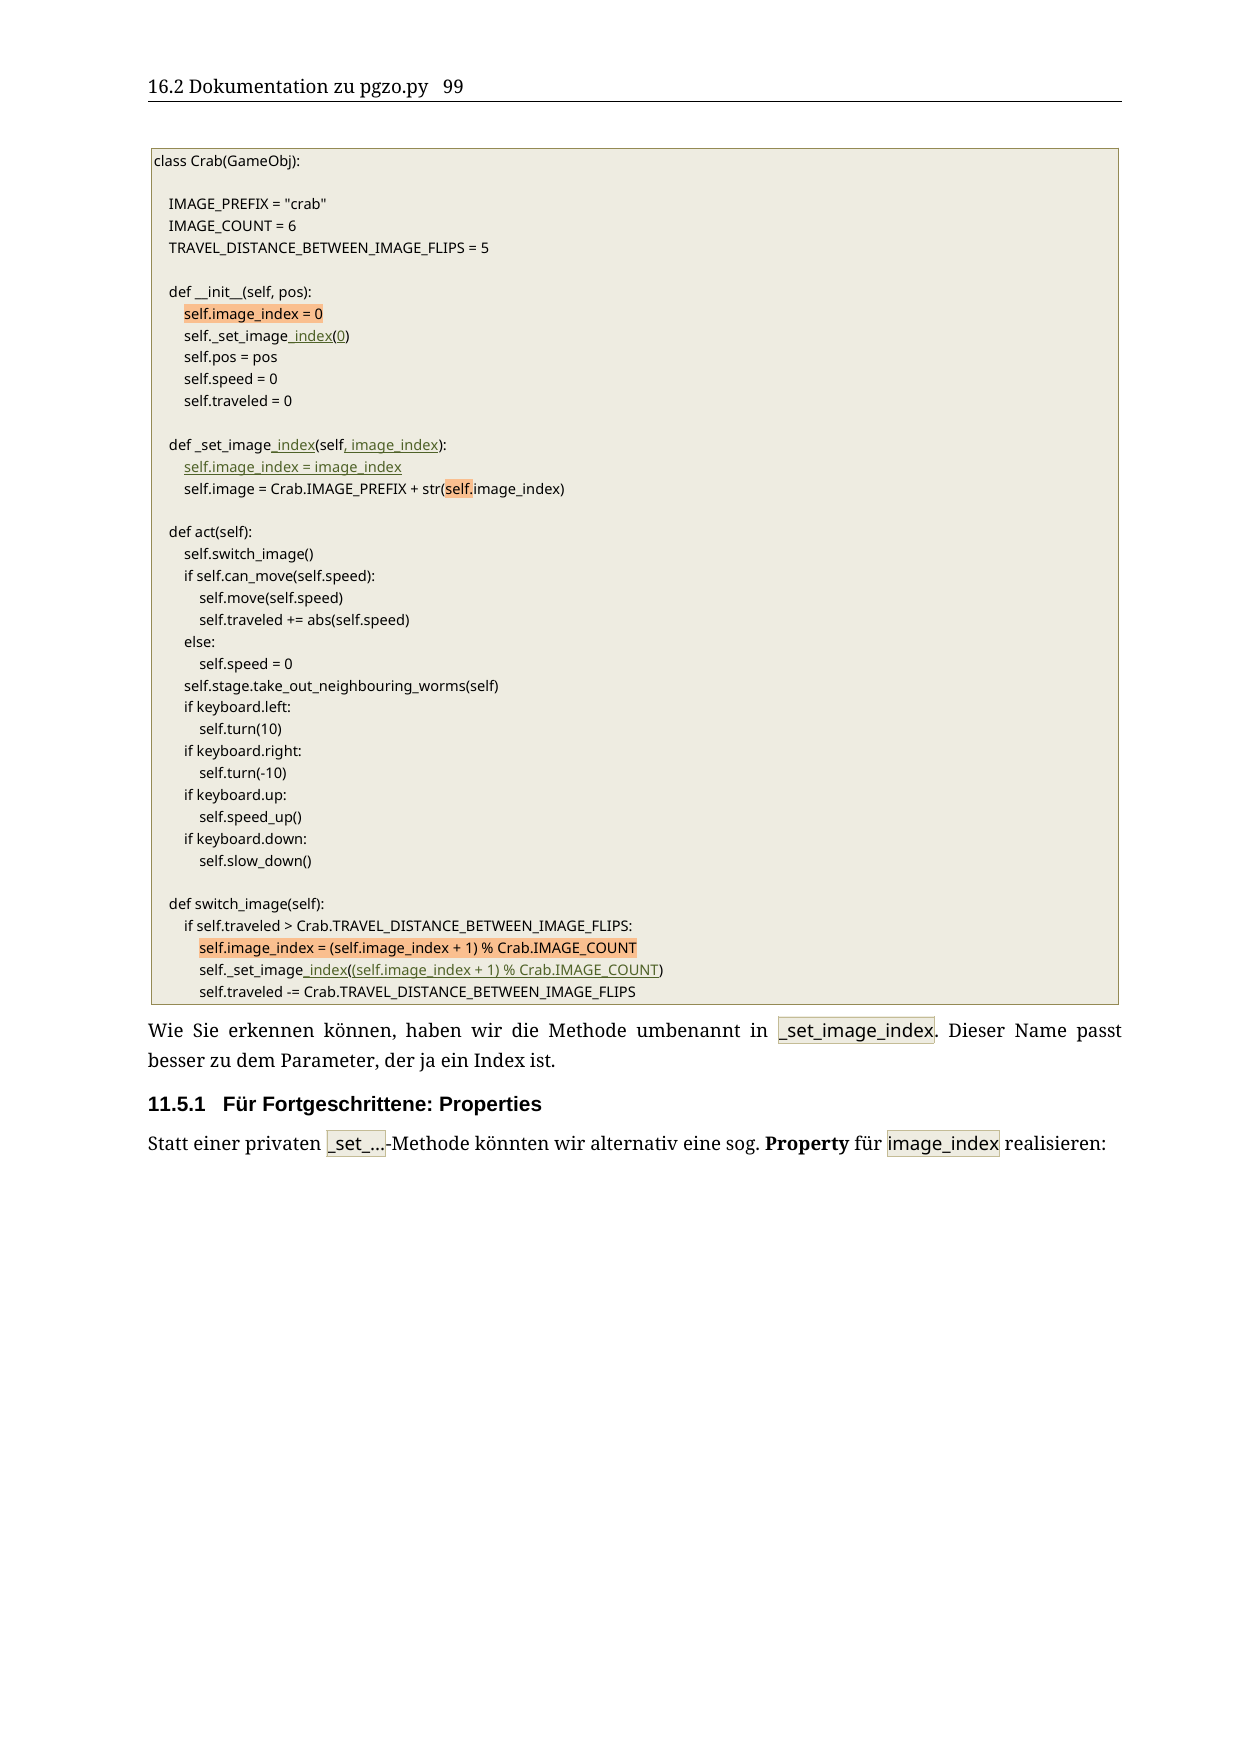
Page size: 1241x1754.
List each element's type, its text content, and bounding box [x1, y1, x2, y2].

text self.traveled += abs(self.speed) [152, 607, 1118, 629]
text self.image_index = (self.image_index + 1) % Crab.IMAGE_COUNT [152, 935, 1118, 957]
text self.slow_down() [152, 848, 1118, 869]
text def switch_image(self): [152, 891, 1118, 913]
text if keyboard.up: [152, 782, 1118, 804]
text self.pos = pos [152, 344, 1118, 366]
text if keyboard.down: [152, 826, 1118, 848]
text self.traveled = 0 [152, 388, 1118, 410]
text self.speed = 0 [152, 651, 1118, 673]
text self.turn(10) [152, 716, 1118, 738]
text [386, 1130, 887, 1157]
text if self.traveled > Crab.TRAVEL_DISTANCE_BETWEEN_IMAGE_FLIPS: [152, 913, 1118, 935]
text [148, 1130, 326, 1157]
text self.image_index = image_index [152, 454, 1118, 476]
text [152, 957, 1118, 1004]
text self.image = Crab.IMAGE_PREFIX + str(self.image_index) [152, 476, 1118, 498]
text self.speed_up() [152, 804, 1118, 826]
text self._set_image_index(0) [152, 323, 1118, 344]
text def act(self): [152, 519, 1118, 541]
text self.image_index = 0 [152, 301, 1118, 323]
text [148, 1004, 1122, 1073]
text self.turn(-10) [152, 760, 1118, 782]
text IMAGE_PREFIX = "crab" [152, 191, 1118, 213]
text TRAVEL_DISTANCE_BETWEEN_IMAGE_FLIPS = 5 [152, 235, 1118, 257]
text self.stage.take_out_neighbouring_worms(self) [152, 673, 1118, 694]
text if self.can_move(self.speed): [152, 563, 1118, 585]
text self.speed = 0 [152, 366, 1118, 388]
text self.switch_image() [152, 541, 1118, 563]
text if keyboard.right: [152, 738, 1118, 760]
text else: [152, 629, 1118, 651]
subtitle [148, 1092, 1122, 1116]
text IMAGE_COUNT = 6 [152, 213, 1118, 235]
text def __init__(self, pos): [152, 279, 1118, 301]
text if keyboard.left: [152, 694, 1118, 716]
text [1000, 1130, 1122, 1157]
text def _set_image_index(self, image_index): [152, 432, 1118, 454]
text self.move(self.speed) [152, 585, 1118, 607]
text class Crab(GameObj): [152, 149, 1118, 169]
